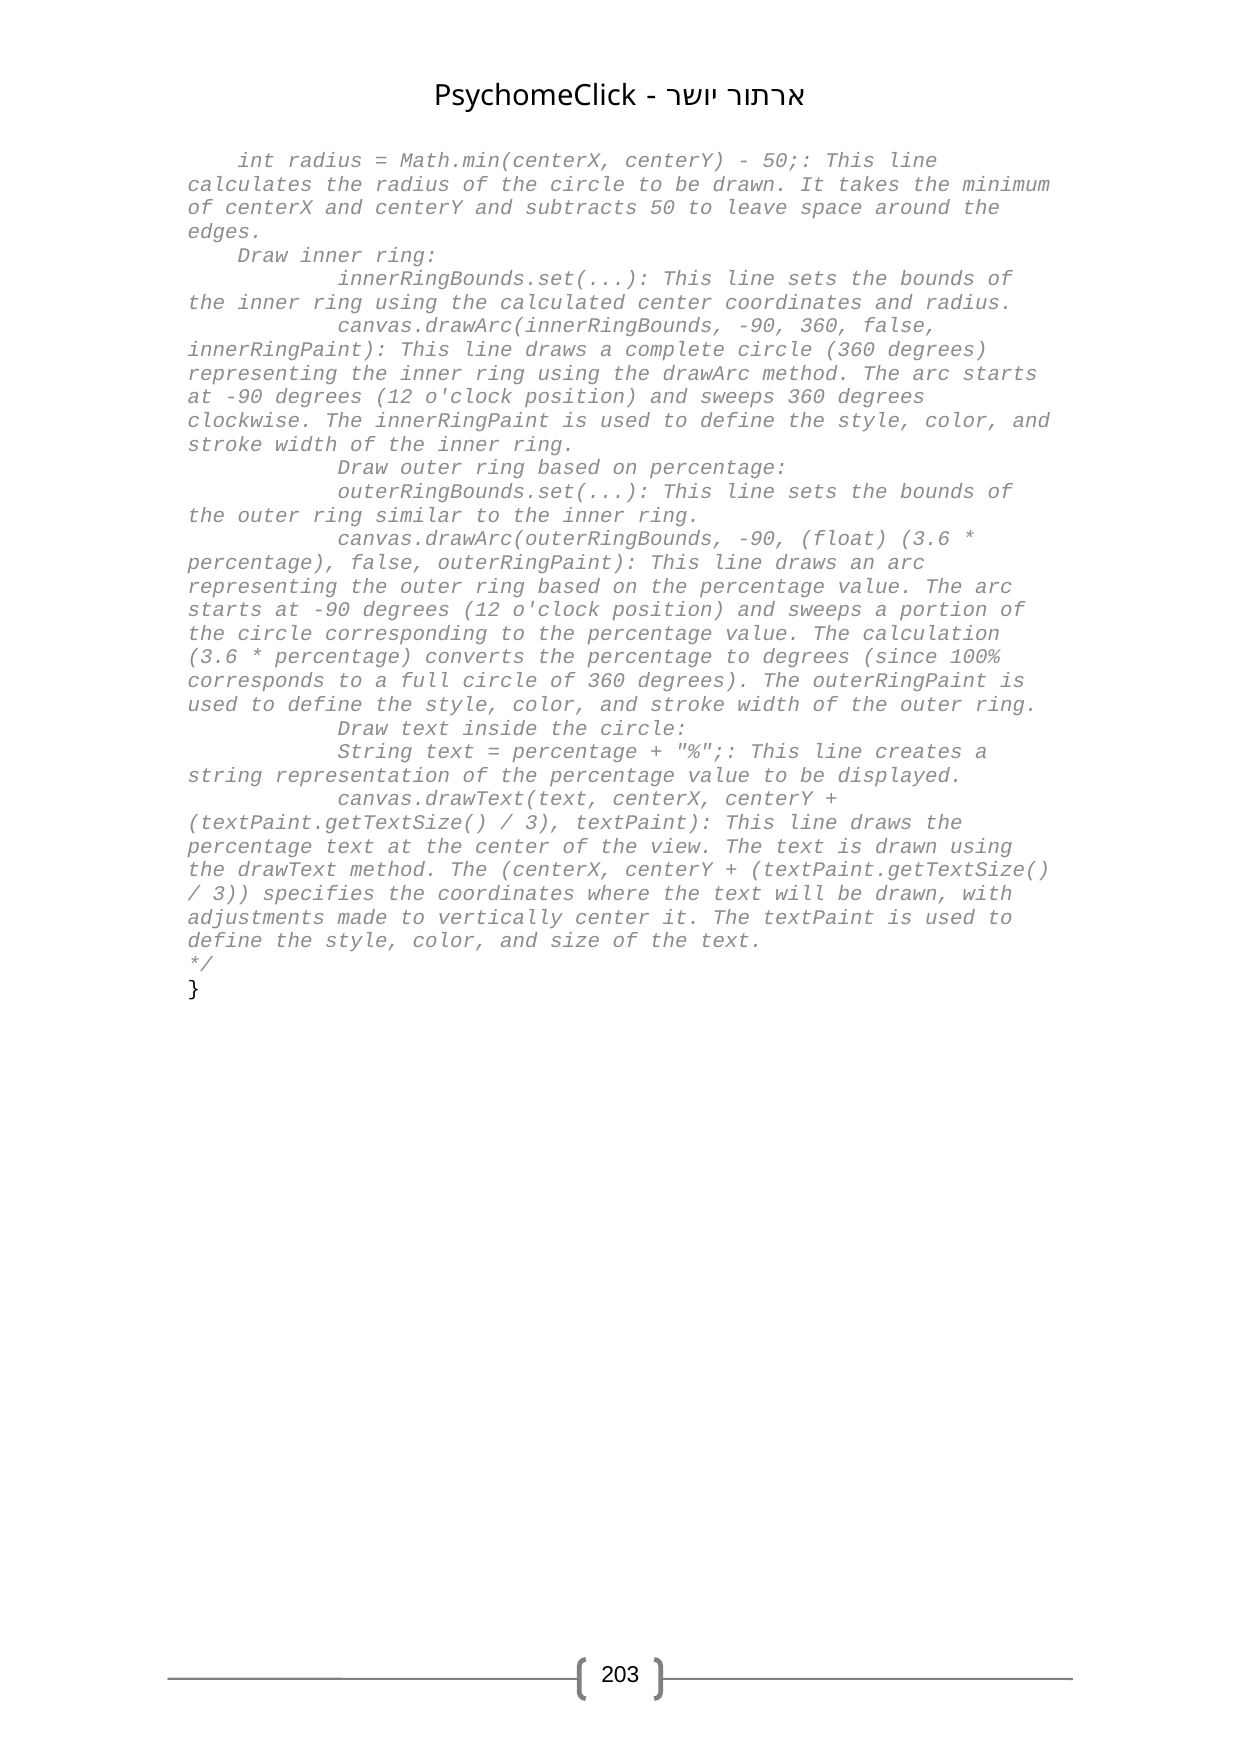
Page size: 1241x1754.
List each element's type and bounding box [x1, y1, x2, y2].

text [187, 150, 1053, 1001]
